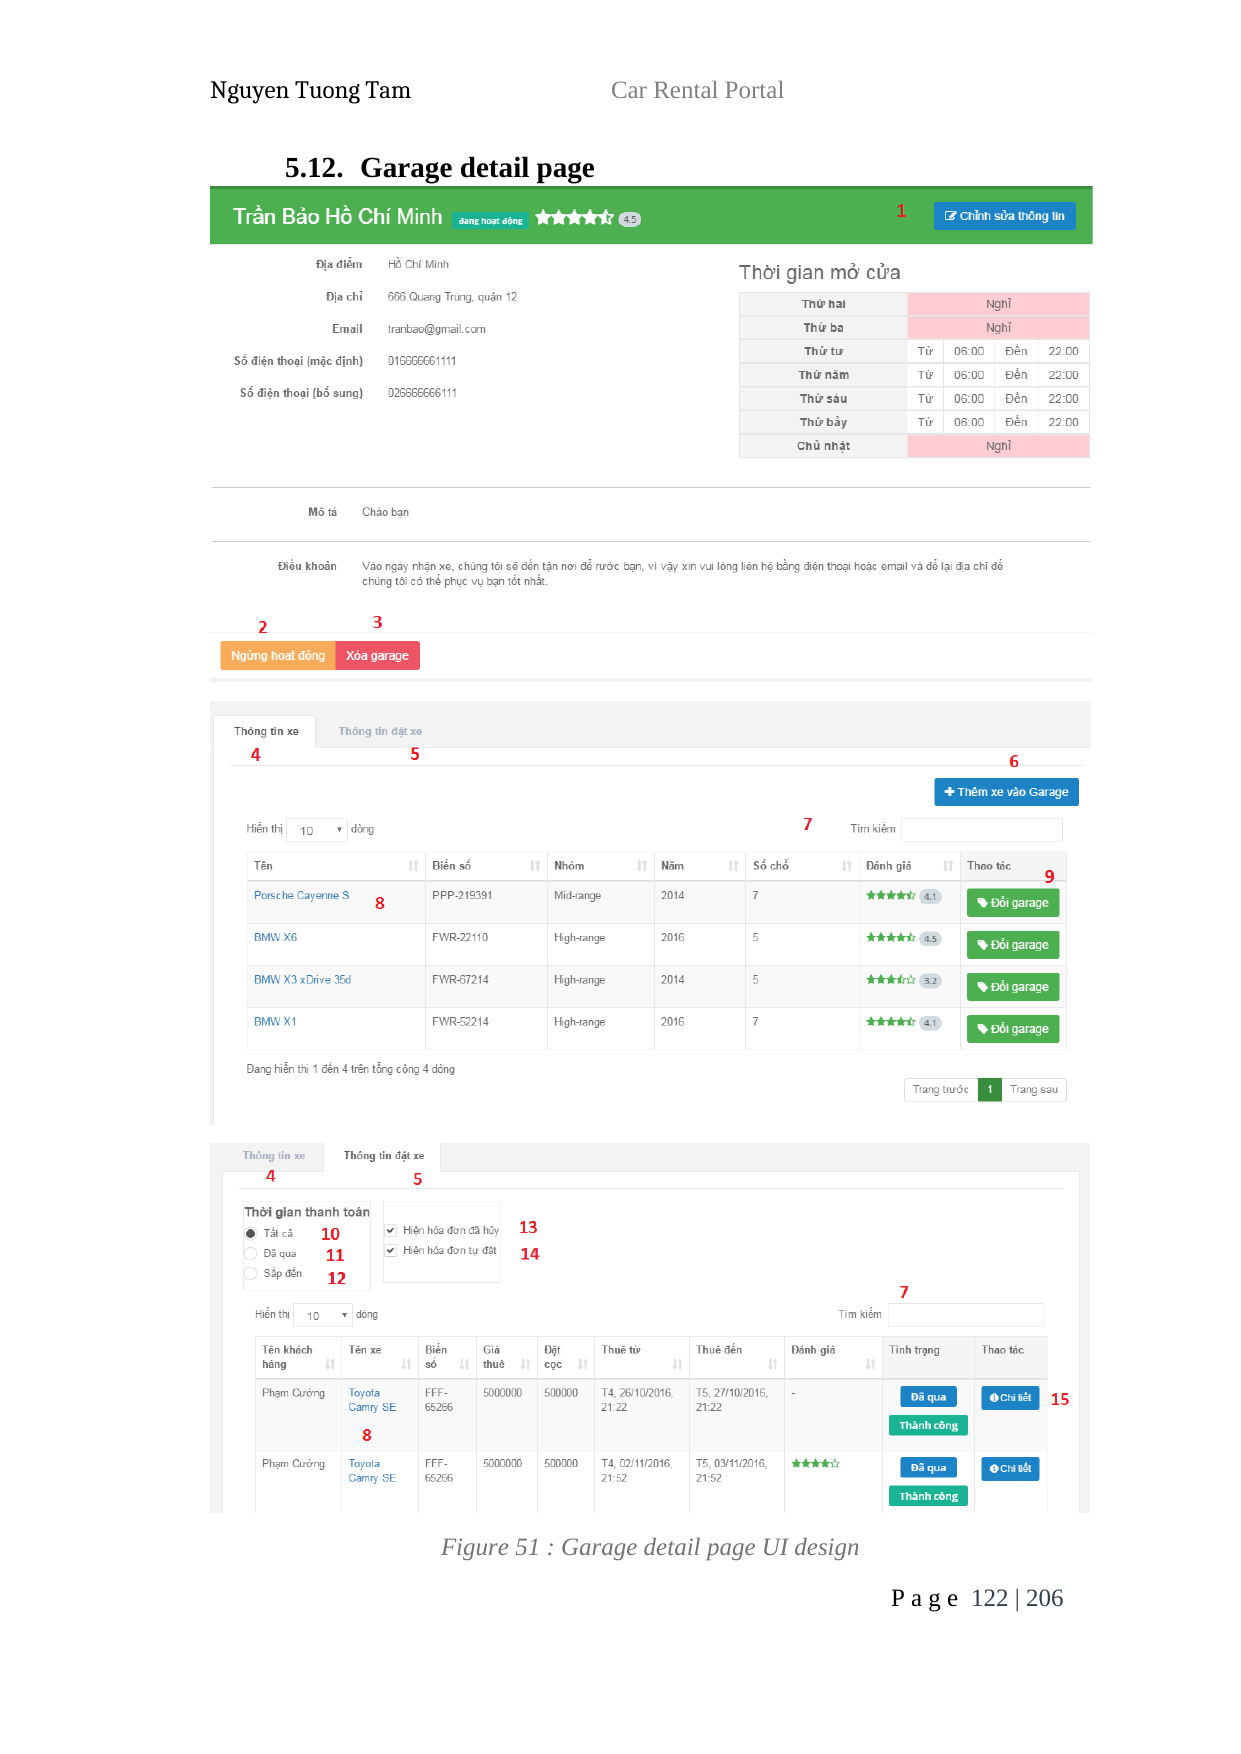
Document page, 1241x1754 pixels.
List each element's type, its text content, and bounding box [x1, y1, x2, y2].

picture [210, 701, 1092, 1125]
text Figure 51 : Garage detail page UI design [210, 1532, 1090, 1560]
picture [210, 1143, 1090, 1513]
subtitle Garage detail page [285, 150, 1090, 183]
picture [210, 186, 1093, 682]
